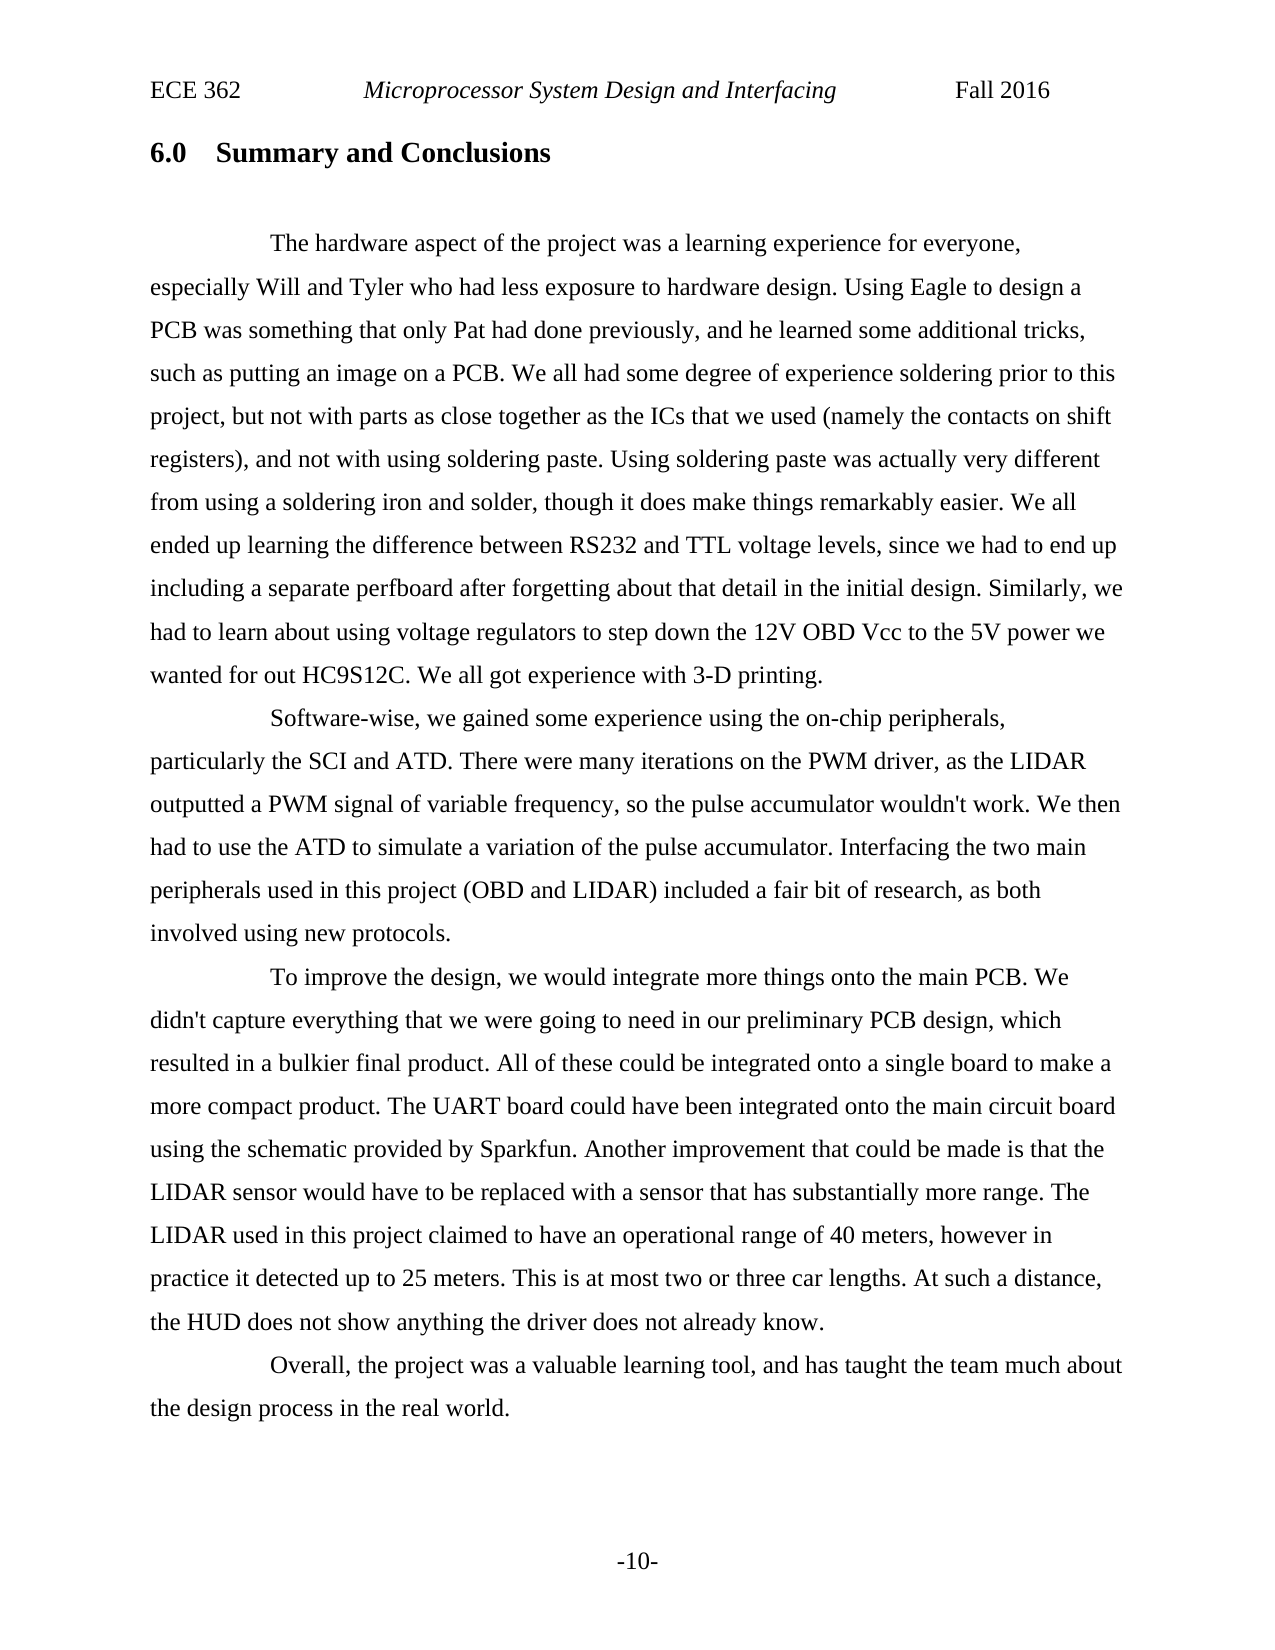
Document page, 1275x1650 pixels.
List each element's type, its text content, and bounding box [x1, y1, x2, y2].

list Summary and Conclusions [150, 135, 1125, 168]
text To improve the design, we would integrate more things onto the main PCB. We didn't capture everything that we were going to need in our preliminary PCB design, which resulted in a bulkier final product. All of these could be integrated onto a single board to make a more compact product. The UART board could have been integrated onto the main circuit board using the schematic provided by Sparkfun. Another improvement that could be made is that the LIDAR sensor would have to be replaced with a sensor that has substantially more range. The LIDAR used in this project claimed to have an operational range of 40 meters, however in practice it detected up to 25 meters. This is at most two or three car lengths. At such a distance, the HUD does not show anything the driver does not already know. [150, 962, 1125, 1335]
text Overall, the project was a valuable learning tool, and has taught the team much about the design process in the real world. [150, 1350, 1125, 1422]
text The hardware aspect of the project was a learning experience for everyone, especially Will and Tyler who had less exposure to hardware design. Using Eagle to design a PCB was something that only Pat had done previously, and he learned some additional tricks, such as putting an image on a PCB. We all had some degree of experience soldering prior to this project, but not with parts as close together as the ICs that we used (namely the contacts on shift registers), and not with using soldering paste. Using soldering paste was actually very different from using a soldering iron and solder, though it does make things remarkably easier. We all ended up learning the difference between RS232 and TTL voltage levels, since we had to end up including a separate perfboard after forgetting about that detail in the initial design. Similarly, we had to learn about using voltage regulators to step down the 12V OBD Vcc to the 5V power we wanted for out HC9S12C. We all got experience with 3-D printing. [150, 228, 1125, 688]
text Software-wise, we gained some experience using the on-chip peripherals, particularly the SCI and ATD. There were many iterations on the PWM driver, as the LIDAR outputted a PWM signal of variable frequency, so the pulse accumulator wouldn't work. We then had to use the ATD to simulate a variation of the pulse accumulator. Interfacing the two main peripherals used in this project (OBD and LIDAR) included a fair bit of research, as both involved using new protocols. [150, 703, 1125, 947]
